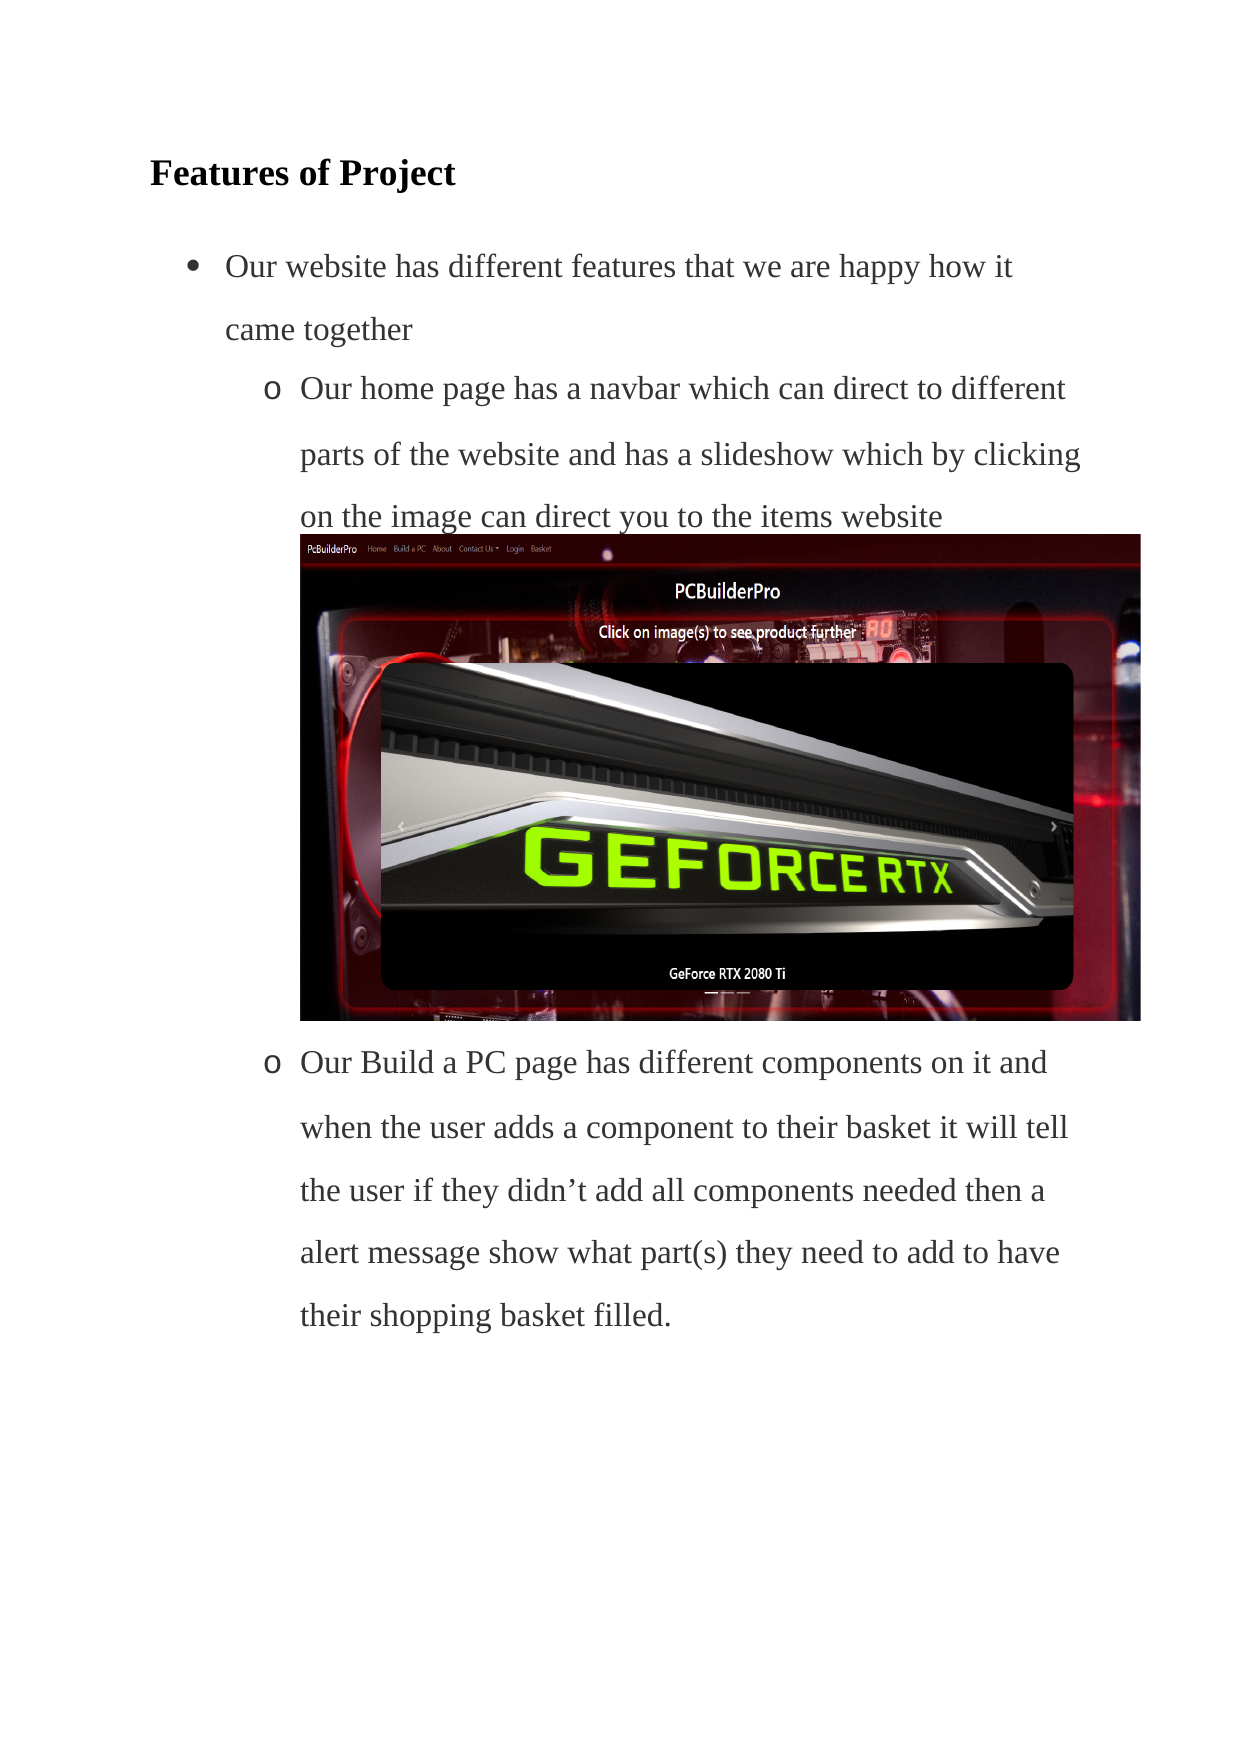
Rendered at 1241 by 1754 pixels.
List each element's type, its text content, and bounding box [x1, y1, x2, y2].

list Our Build a PC page has different components on it and when the user adds a component to their basket it will tell the user if they didn’t add all components needed then a alert message show what part(s) they need to add to have their shopping basket filled. [262, 1021, 1090, 1333]
picture [300, 534, 1141, 1021]
list Our home page has a navbar which can direct to different parts of the website and has a slideshow which by clicking on the image can direct you to the items website [262, 347, 1090, 535]
list Our website has different features that we are happy how it came together [187, 222, 1090, 347]
subtitle Features of Project [150, 150, 1090, 193]
